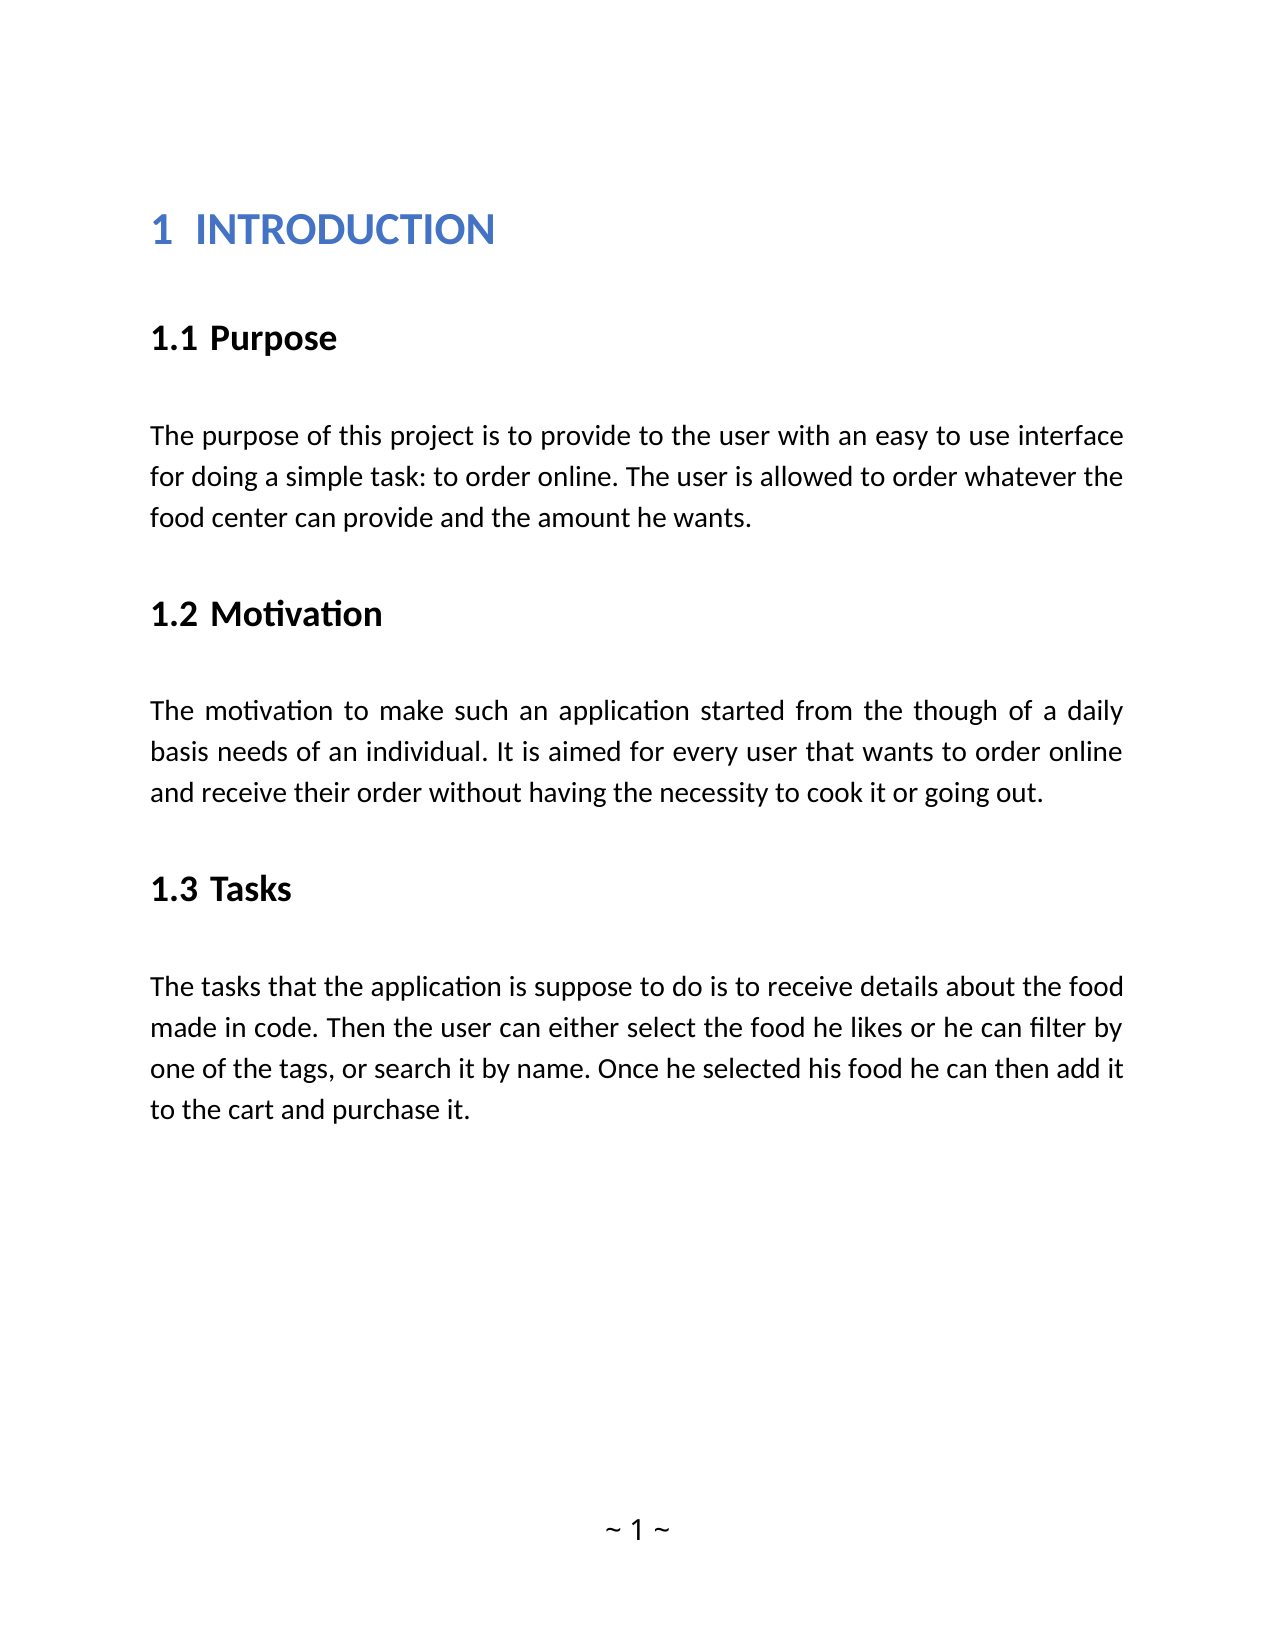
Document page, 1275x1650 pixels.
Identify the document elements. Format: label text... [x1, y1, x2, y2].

subtitle Tasks [150, 865, 1125, 911]
text The tasks that the application is suppose to do is to receive details about the food made in code. Then the user can either select the food he likes or he can filter by one of the tags, or search it by name. Once he selected his food he can then add it to the cart and purchase it. [150, 968, 1125, 1126]
text The purpose of this project is to provide to the user with an easy to use interface for doing a simple task: to order online. The user is allowed to order whatever the food center can provide and the amount he wants. [150, 417, 1125, 534]
subtitle Purpose [150, 314, 1125, 360]
text The motivation to make such an application started from the though of a daily basis needs of an individual. It is aimed for every user that wants to order online and receive their order without having the necessity to cook it or going out. [150, 692, 1125, 810]
subtitle Introduction [150, 200, 1125, 256]
subtitle Motivation [150, 590, 1125, 636]
